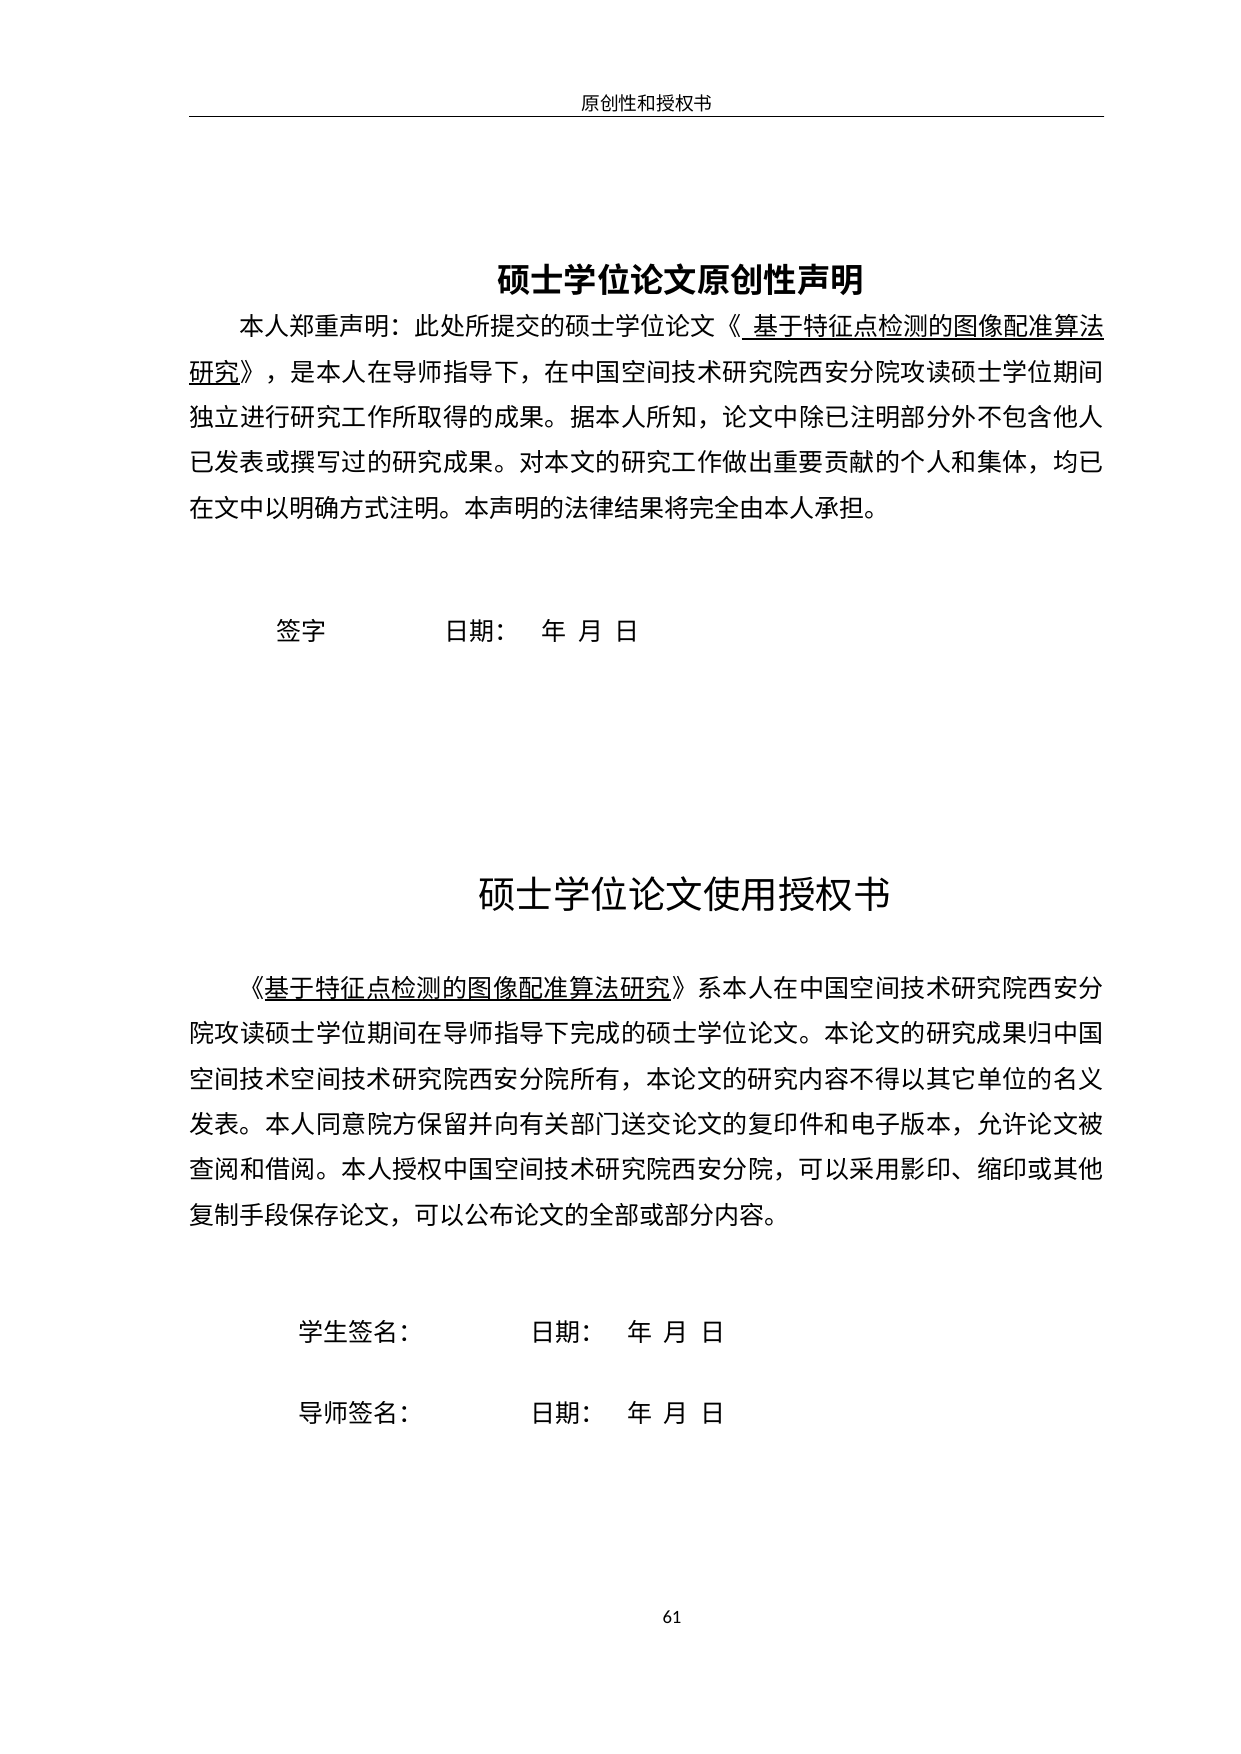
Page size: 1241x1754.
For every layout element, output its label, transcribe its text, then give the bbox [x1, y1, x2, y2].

text 导师签名： 日期： 年 月 日 [189, 1393, 1104, 1430]
text 学生签名： 日期： 年 月 日 [189, 1312, 1104, 1348]
text 硕士学位论文使用授权书 [189, 865, 1104, 919]
title 硕士学位论文原创性声明 [189, 259, 1104, 301]
text 签字 日期： 年 月 日 [189, 611, 1104, 647]
text 本人郑重声明：此处所提交的硕士学位论文《 基于特征点检测的图像配准算法研究》，是本人在导师指导下，在中国空间技术研究院西安分院攻读硕士学位期间独立进行研究工作所取得的成果。据本人所知，论文中除已注明部分外不包含他人已发表或撰写过的研究成果。对本文的研究工作做出重要贡献的个人和集体，均已在文中以明确方式注明。本声明的法律结果将完全由本人承担。 [189, 307, 1104, 524]
text 《基于特征点检测的图像配准算法研究》系本人在中国空间技术研究院西安分院攻读硕士学位期间在导师指导下完成的硕士学位论文。本论文的研究成果归中国空间技术空间技术研究院西安分院所有，本论文的研究内容不得以其它单位的名义发表。本人同意院方保留并向有关部门送交论文的复印件和电子版本，允许论文被查阅和借阅。本人授权中国空间技术研究院西安分院，可以采用影印、缩印或其他复制手段保存论文，可以公布论文的全部或部分内容。 [189, 968, 1104, 1231]
